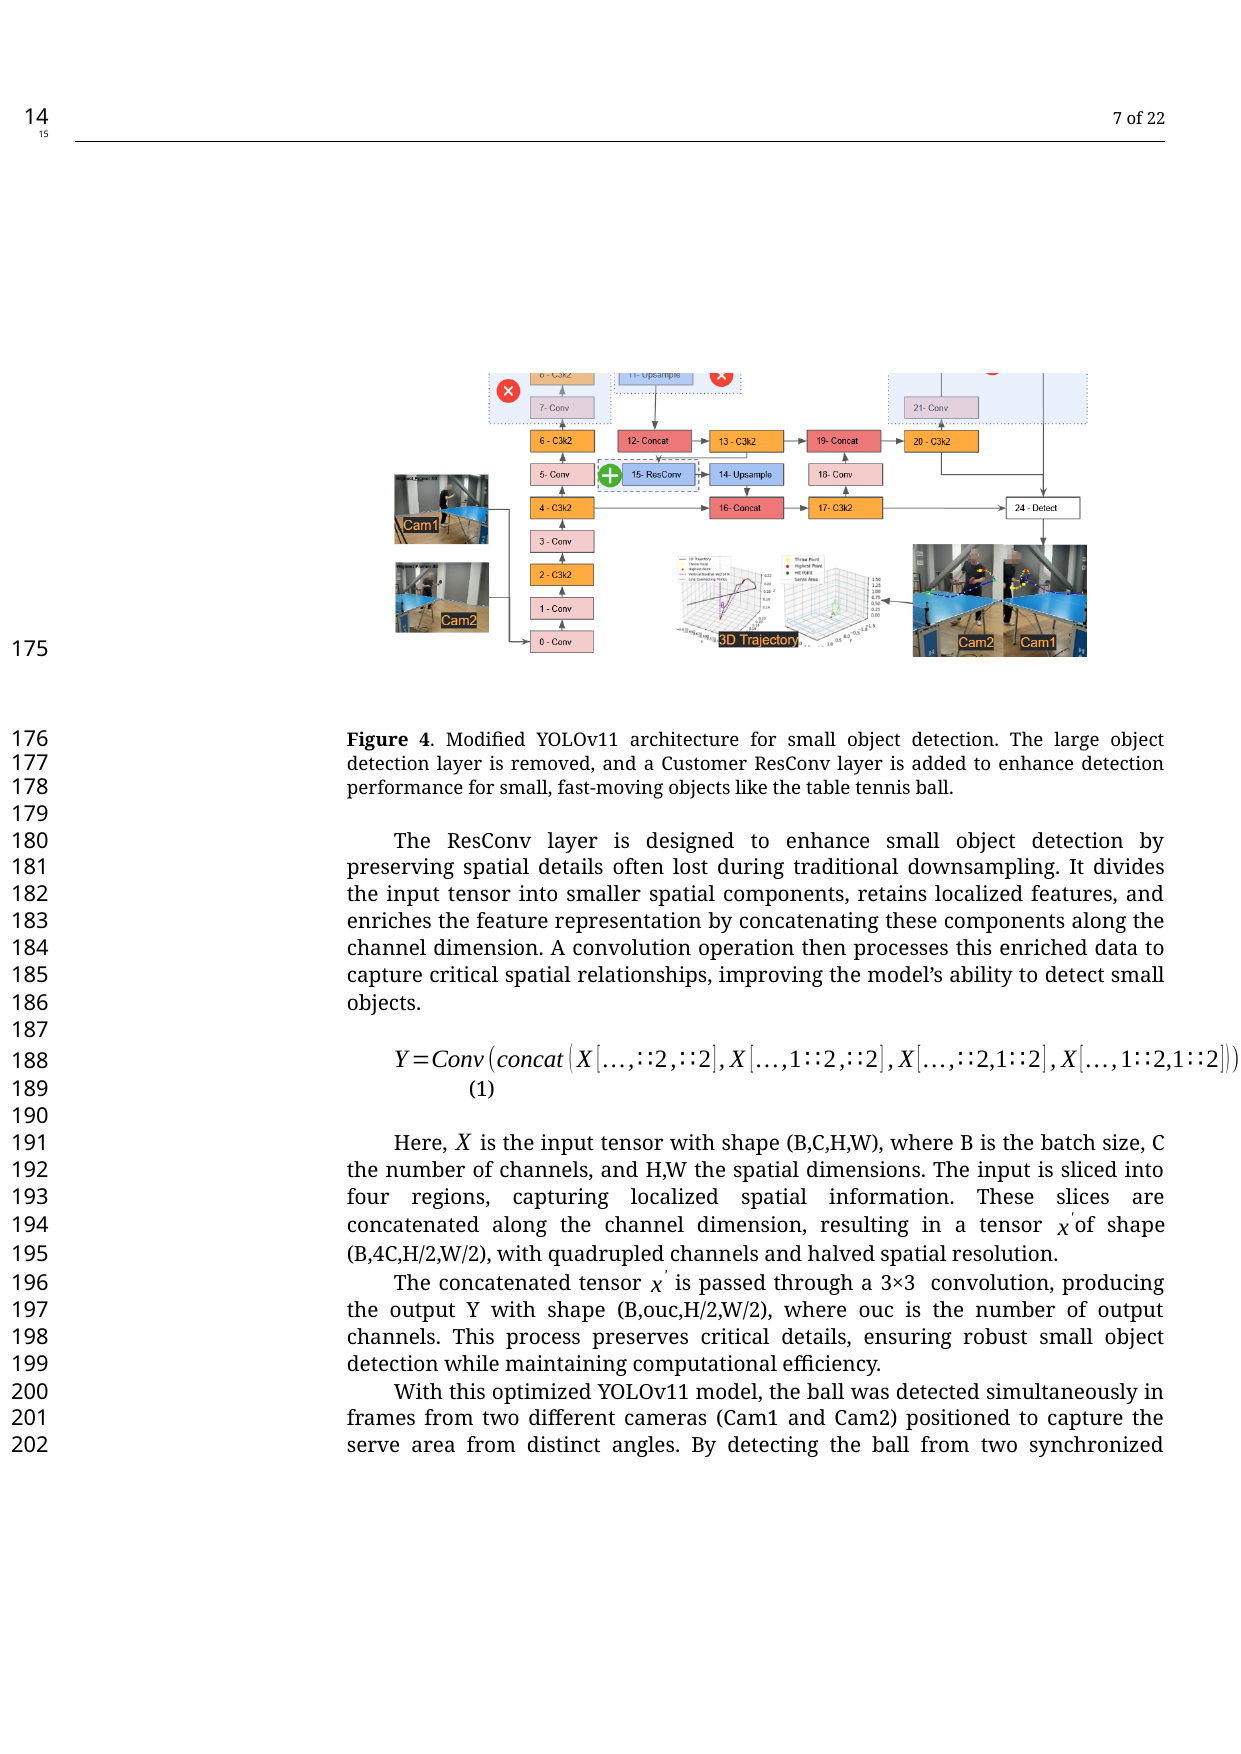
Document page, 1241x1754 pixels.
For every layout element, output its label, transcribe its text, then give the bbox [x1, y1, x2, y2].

text Figure 4. Modified YOLOv11 architecture for small object detection. The large object detection layer is removed, and a Customer ResConv layer is added to enhance detection performance for small, fast-moving objects like the table tennis ball. [347, 727, 1165, 799]
text The ResConv layer is designed to enhance small object detection by preserving spatial details often lost during traditional downsampling. It divides the input tensor into smaller spatial components, retains localized features, and enriches the feature representation by concatenating these components along the channel dimension. A convolution operation then processes this enriched data to capture critical spatial relationships, improving the model’s ability to detect small objects. [347, 827, 1165, 1016]
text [347, 1378, 1165, 1459]
text The concatenated tensor is passed through a 3×3 convolution, producing the output Y with shape (B,ouc,H/2,W/2), where ouc is the number of output channels. This process preserves critical details, ensuring robust small object detection while maintaining computational efficiency. [347, 1267, 1165, 1378]
picture [393, 373, 1093, 657]
text Here, is the input tensor with shape (B,C,H,W), where B is the batch size, C the number of channels, and H,W the spatial dimensions. The input is sliced into four regions, capturing localized spatial information. These slices are concatenated along the channel dimension, resulting in a tensor of shape (B,4C,H/2,W/2), with quadrupled channels and halved spatial resolution. [347, 1129, 1165, 1267]
text (1) [347, 1043, 1165, 1102]
